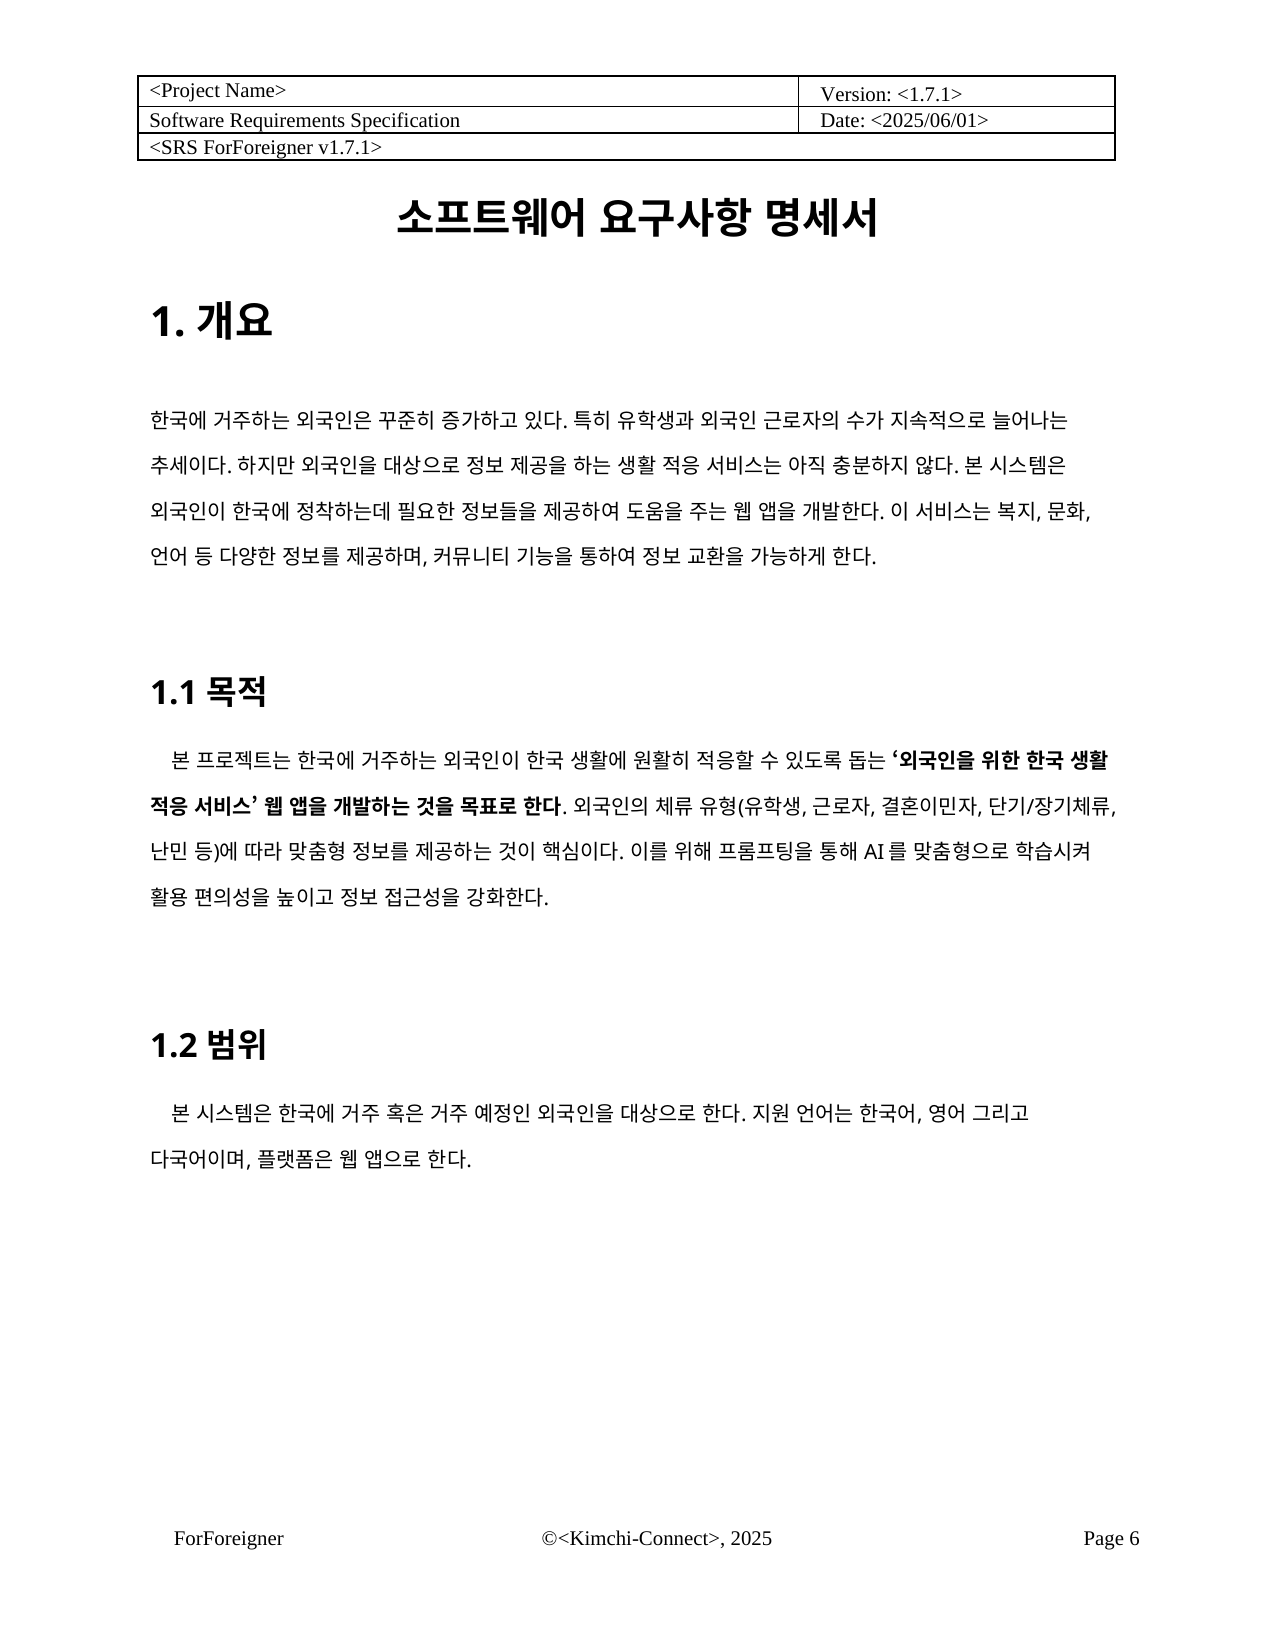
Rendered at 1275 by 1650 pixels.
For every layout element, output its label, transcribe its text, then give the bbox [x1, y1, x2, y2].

text 본 시스템은 한국에 거주 혹은 거주 예정인 외국인을 대상으로 한다. 지원 언어는 한국어, 영어 그리고 다국어이며, 플랫폼은 웹 앱으로 한다. [150, 1098, 1125, 1173]
subtitle 1.2 범위 [150, 1019, 1125, 1067]
text 본 프로젝트는 한국에 거주하는 외국인이 한국 생활에 원활히 적응할 수 있도록 돕는 ‘외국인을 위한 한국 생활 적응 서비스’ 웹 앱을 개발하는 것을 목표로 한다. 외국인의 체류 유형(유학생, 근로자, 결혼이민자, 단기/장기체류, 난민 등)에 따라 맞춤형 정보를 제공하는 것이 핵심이다. 이를 위해 프롬프팅을 통해 AI를 맞춤형으로 학습시켜 활용 편의성을 높이고 정보 접근성을 강화한다. [150, 745, 1125, 911]
text 한국에 거주하는 외국인은 꾸준히 증가하고 있다. 특히 유학생과 외국인 근로자의 수가 지속적으로 늘어나는 추세이다. 하지만 외국인을 대상으로 정보 제공을 하는 생활 적응 서비스는 아직 충분하지 않다. 본 시스템은 외국인이 한국에 정착하는데 필요한 정보들을 제공하여 도움을 주는 웹 앱을 개발한다. 이 서비스는 복지, 문화, 언어 등 다양한 정보를 제공하며, 커뮤니티 기능을 통하여 정보 교환을 가능하게 한다. [150, 404, 1125, 571]
subtitle 1.1 목적 [150, 666, 1125, 714]
title 소프트웨어 요구사항 명세서 [150, 185, 1125, 246]
subtitle 1. 개요 [150, 288, 1125, 349]
